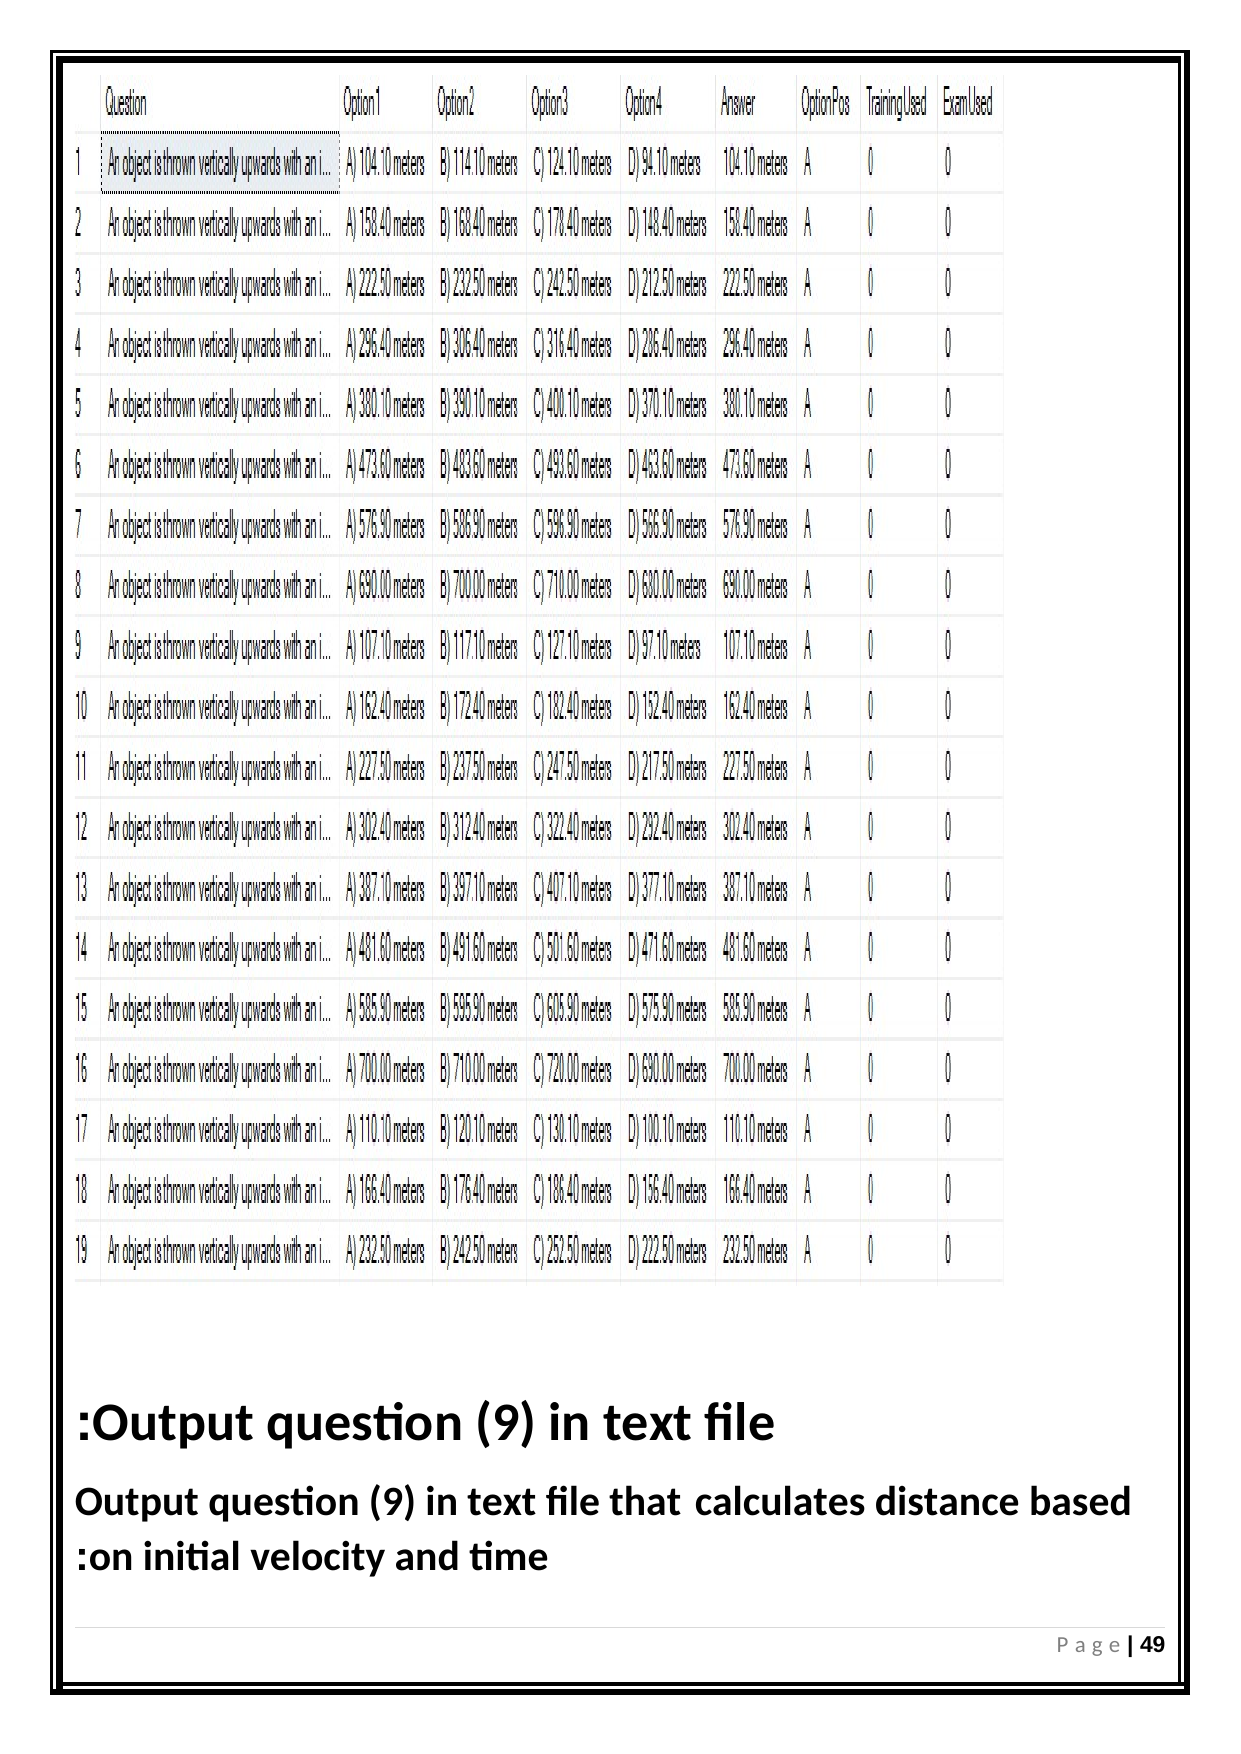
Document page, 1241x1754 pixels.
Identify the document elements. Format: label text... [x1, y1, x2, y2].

text Output question (9) in text file: [75, 1387, 1165, 1453]
text Output question (9) in text file that calculates distance based on initial velocity and time: [75, 1475, 1165, 1581]
picture [74, 75, 1004, 1286]
